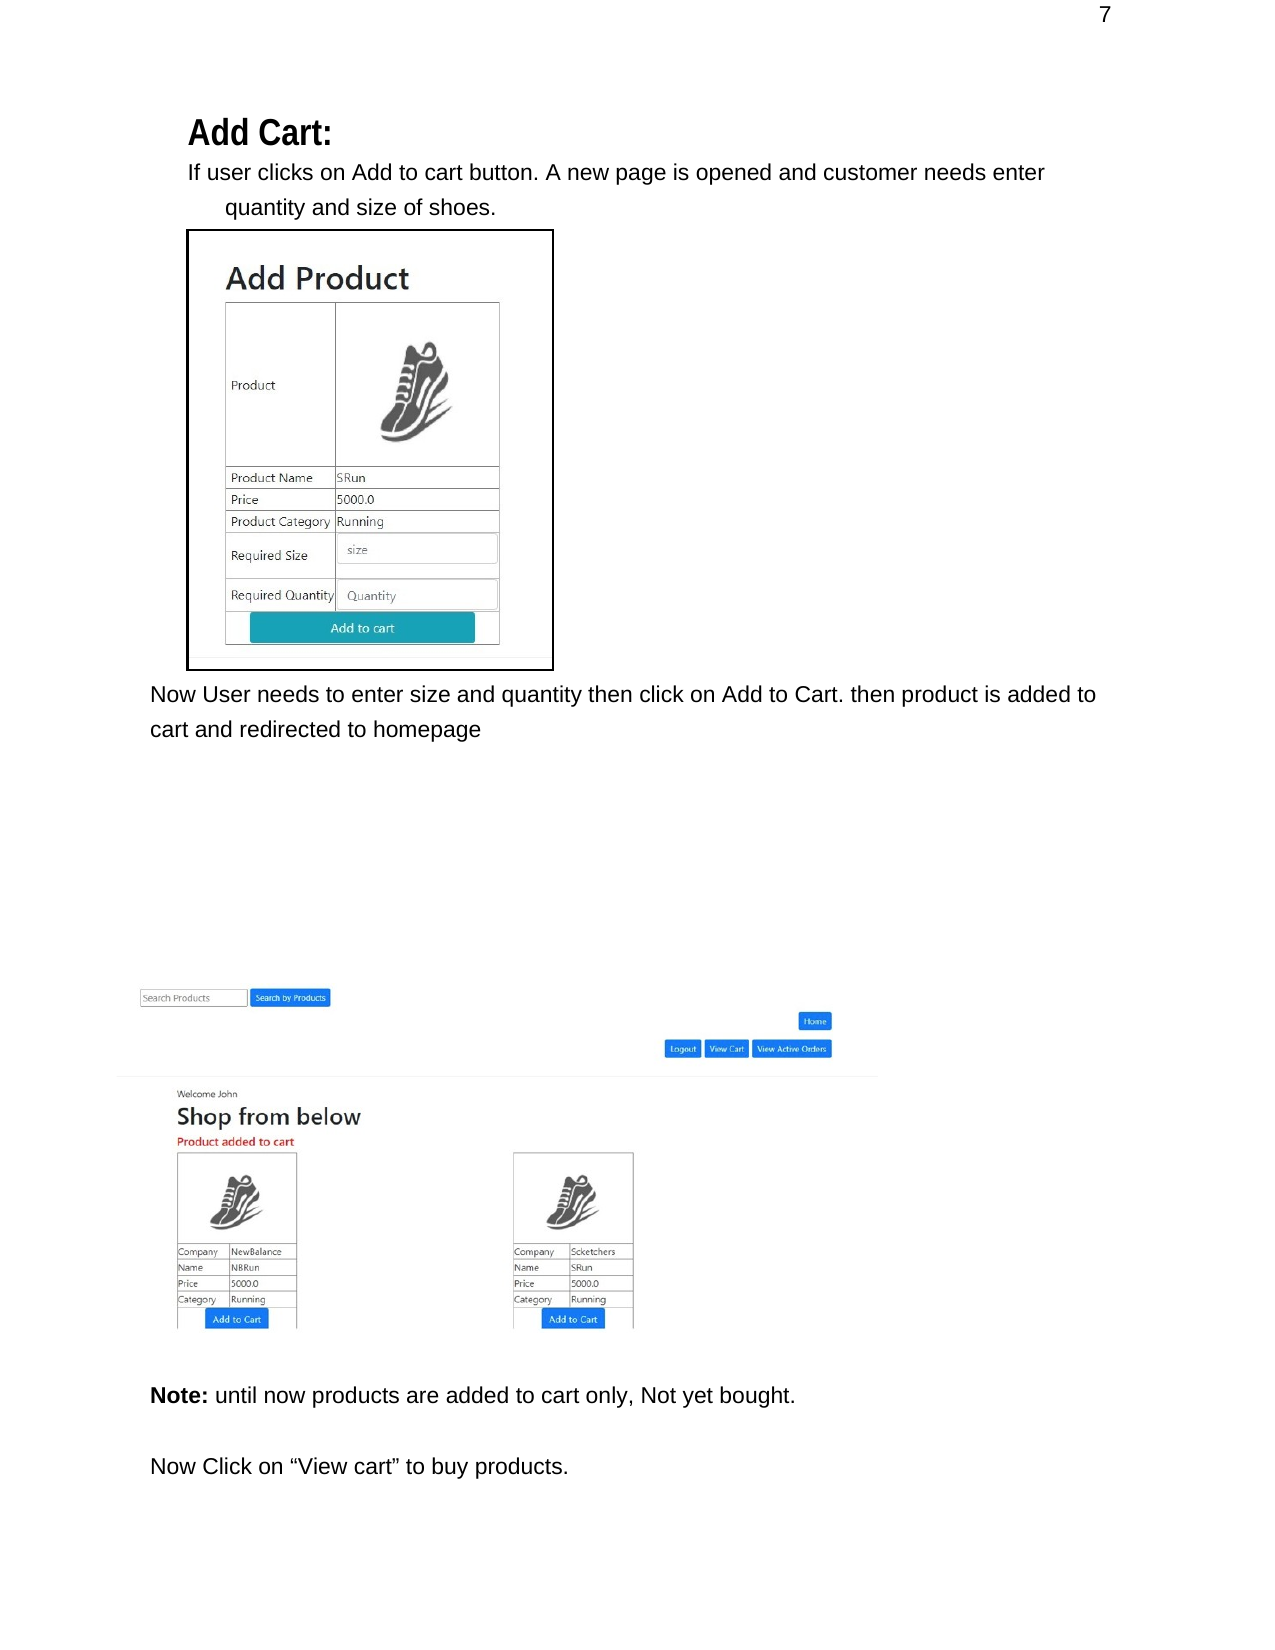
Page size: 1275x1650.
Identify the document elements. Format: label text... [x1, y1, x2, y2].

picture [116, 983, 878, 1333]
text Note: until now products are added to cart only, Not yet bought. Now Click on “View cart” to buy products. [150, 1382, 840, 1479]
text Now User needs to enter size and quantity then click on Add to Cart. then product is added to cart and redirected to homepage [150, 681, 1131, 743]
picture [189, 264, 552, 658]
subtitle Add Cart: [187, 110, 1131, 153]
text If user clicks on Add to cart button. A new page is opened and customer needs enter quantity and size of shoes. [187, 159, 1086, 220]
